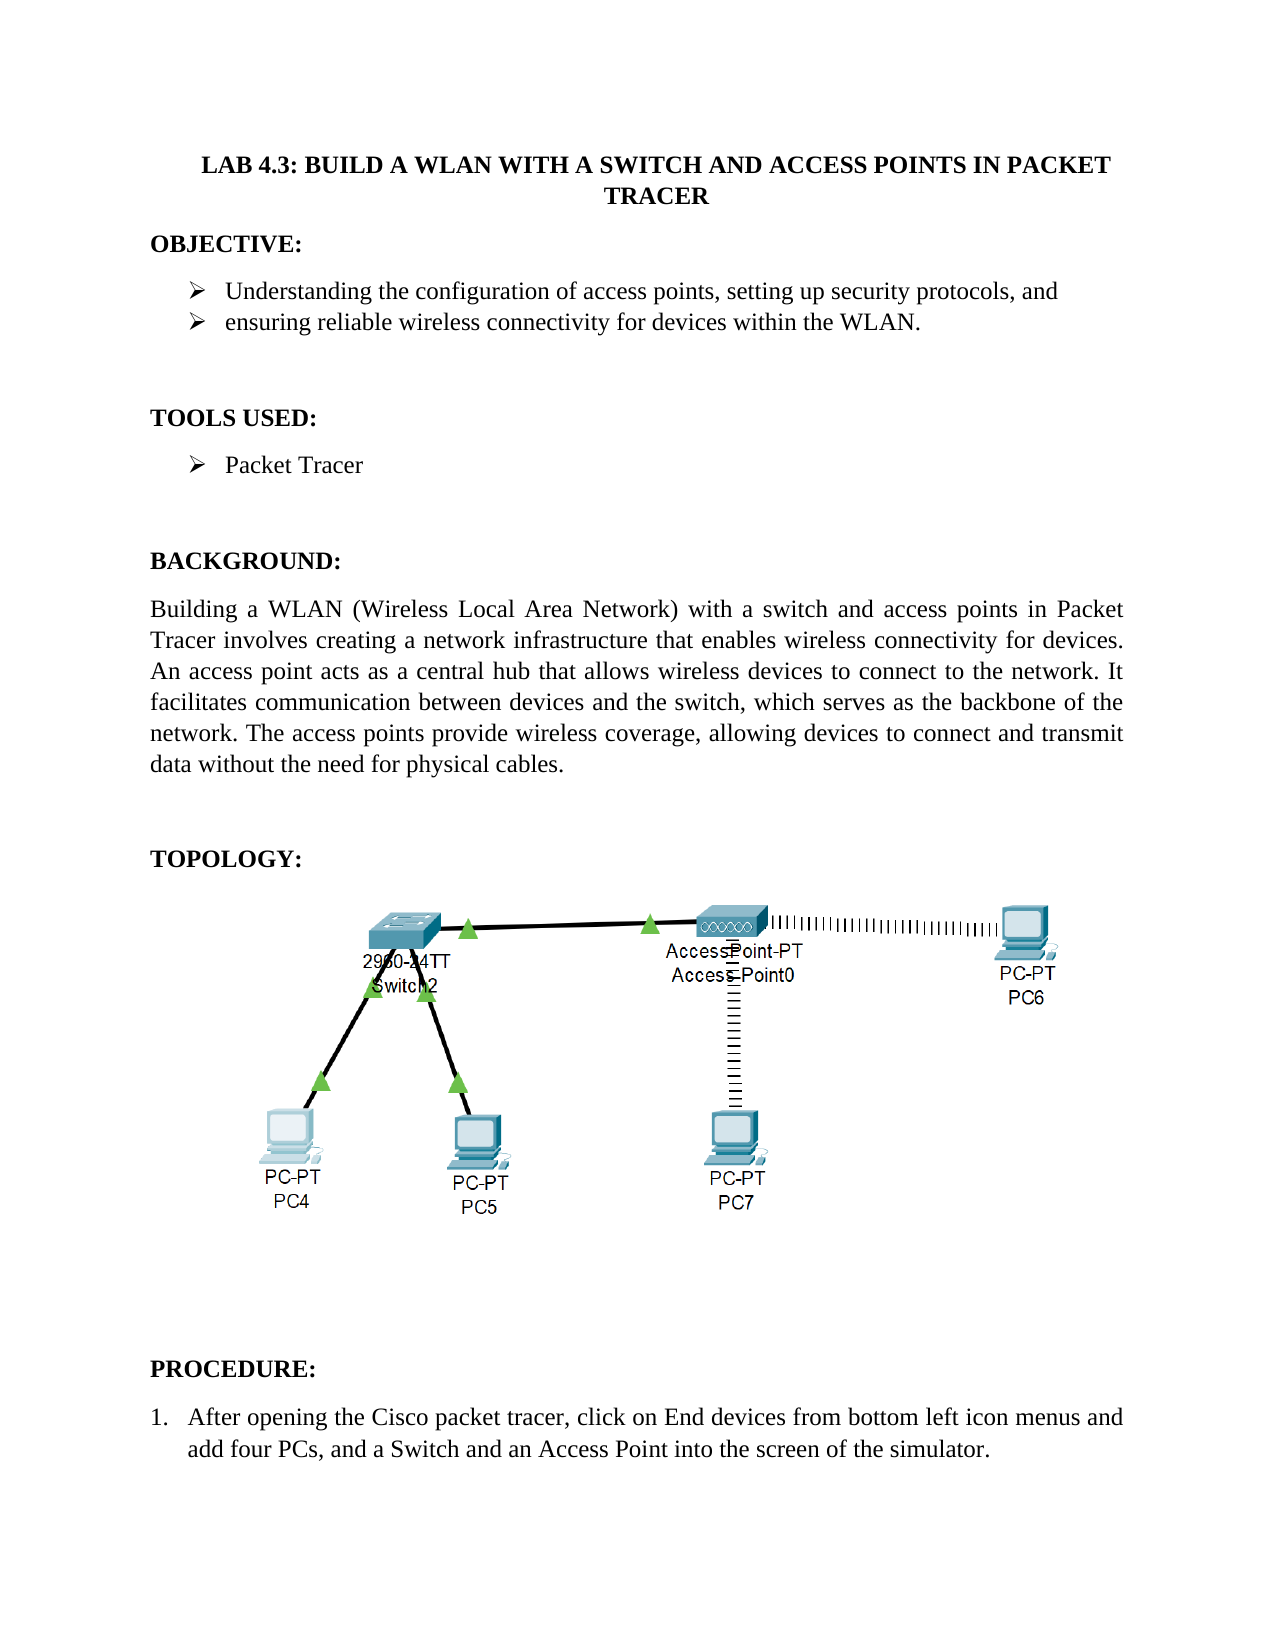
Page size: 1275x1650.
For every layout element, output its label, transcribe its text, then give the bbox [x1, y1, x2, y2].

text Building a WLAN (Wireless Local Area Network) with a switch and access points in Packet Tracer involves creating a network infrastructure that enables wireless connectivity for devices. An access point acts as a central hub that allows wireless devices to connect to the network. It facilitates communication between devices and the switch, which serves as the backbone of the network. The access points provide wireless coverage, allowing devices to connect and transmit data without the need for physical cables. [150, 594, 1125, 778]
list ensuring reliable wireless connectivity for devices within the WLAN. [187, 307, 1125, 336]
text TOPOLOGY: [150, 844, 1125, 873]
picture [169, 892, 1105, 1240]
list LAB 4.3: BUILD A WLAN WITH A SWITCH AND ACCESS POINTS IN PACKET TRACER [187, 150, 1125, 210]
list After opening the Cisco packet tracer, click on End devices from bottom left icon menus and add four PCs, and a Switch and an Access Point into the screen of the simulator. [150, 1402, 1125, 1463]
list Packet Tracer [187, 451, 1125, 479]
text OBJECTIVE: [150, 229, 1125, 257]
text BACKGROUND: [150, 546, 1125, 575]
list Understanding the configuration of access points, setting up security protocols, and [187, 276, 1125, 305]
text PROCEDURE: [150, 1354, 1125, 1383]
text TOOLS USED: [150, 403, 1125, 432]
